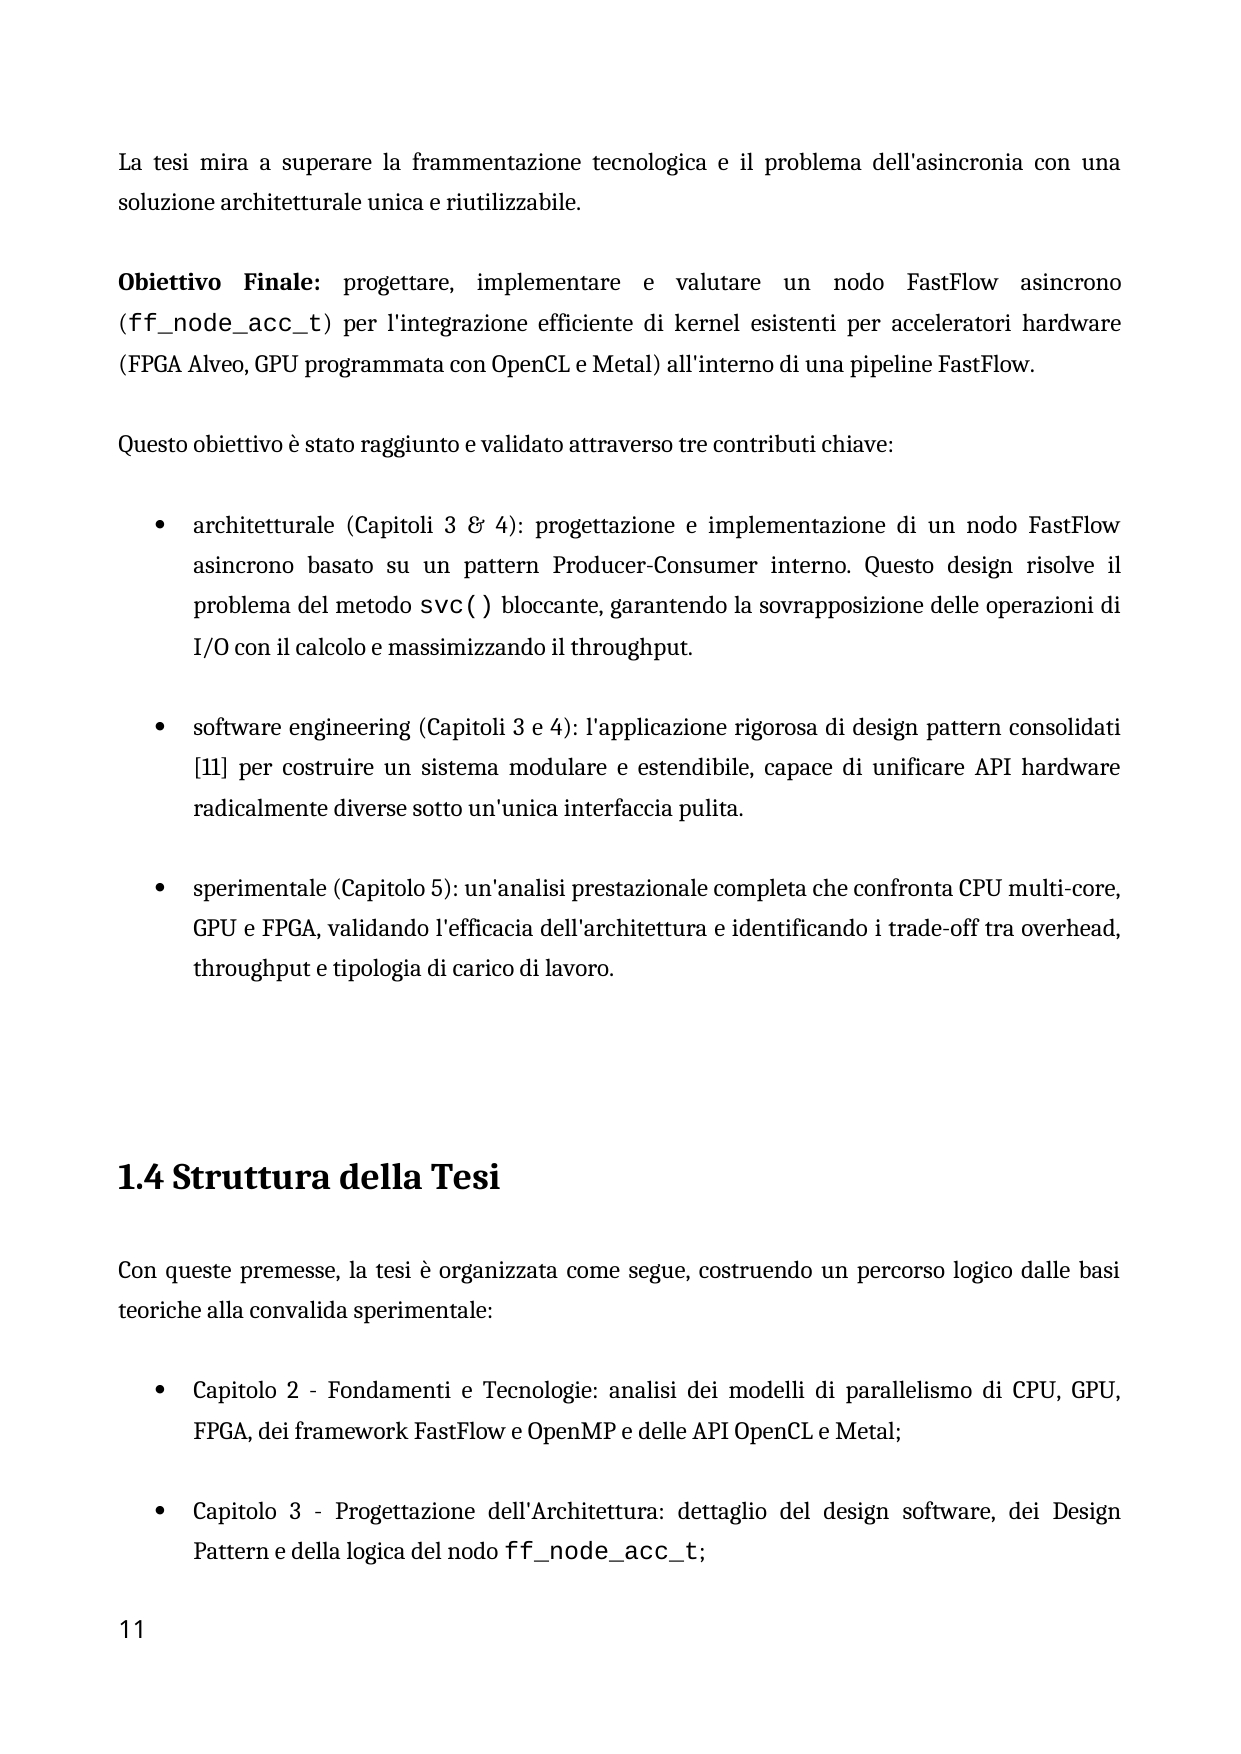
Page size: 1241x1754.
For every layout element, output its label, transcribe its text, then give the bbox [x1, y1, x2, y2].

list Capitolo 3 - Progettazione dell'Architettura: dettaglio del design software, dei Design Pattern e della logica del nodo ff_node_acc_t; [156, 1497, 1122, 1567]
text Questo obiettivo è stato raggiunto e validato attraverso tre contributi chiave: [118, 430, 1122, 459]
text La tesi mira a superare la frammentazione tecnologica e il problema dell'asincronia con una soluzione architetturale unica e riutilizzabile. [118, 148, 1122, 217]
text Obiettivo Finale: progettare, implementare e valutare un nodo FastFlow asincrono (ff_node_acc_t) per l'integrazione efficiente di kernel esistenti per acceleratori hardware (FPGA Alveo, GPU programmata con OpenCL e Metal) all'interno di una pipeline FastFlow. [118, 268, 1122, 379]
list software engineering (Capitoli 3 e 4): l'applicazione rigorosa di design pattern consolidati [11] per costruire un sistema modulare e estendibile, capace di unificare API hardware radicalmente diverse sotto un'unica interfaccia pulita. [156, 713, 1122, 822]
list Capitolo 2 - Fondamenti e Tecnologie: analisi dei modelli di parallelismo di CPU, GPU, FPGA, dei framework FastFlow e OpenMP e delle API OpenCL e Metal; [156, 1376, 1122, 1445]
list architetturale (Capitoli 3 & 4): progettazione e implementazione di un nodo FastFlow asincrono basato su un pattern Producer-Consumer interno. Questo design risolve il problema del metodo svc() bloccante, garantendo la sovrapposizione delle operazioni di I/O con il calcolo e massimizzando il throughput. [156, 511, 1122, 661]
list sperimentale (Capitolo 5): un'analisi prestazionale completa che confronta CPU multi-core, GPU e FPGA, validando l'efficacia dell'architettura e identificando i trade-off tra overhead, throughput e tipologia di carico di lavoro. [156, 874, 1122, 983]
text Con queste premesse, la tesi è organizzata come segue, costruendo un percorso logico dalle basi teoriche alla convalida sperimentale: [118, 1256, 1122, 1325]
text 1.4 Struttura della Tesi [118, 1155, 1122, 1198]
